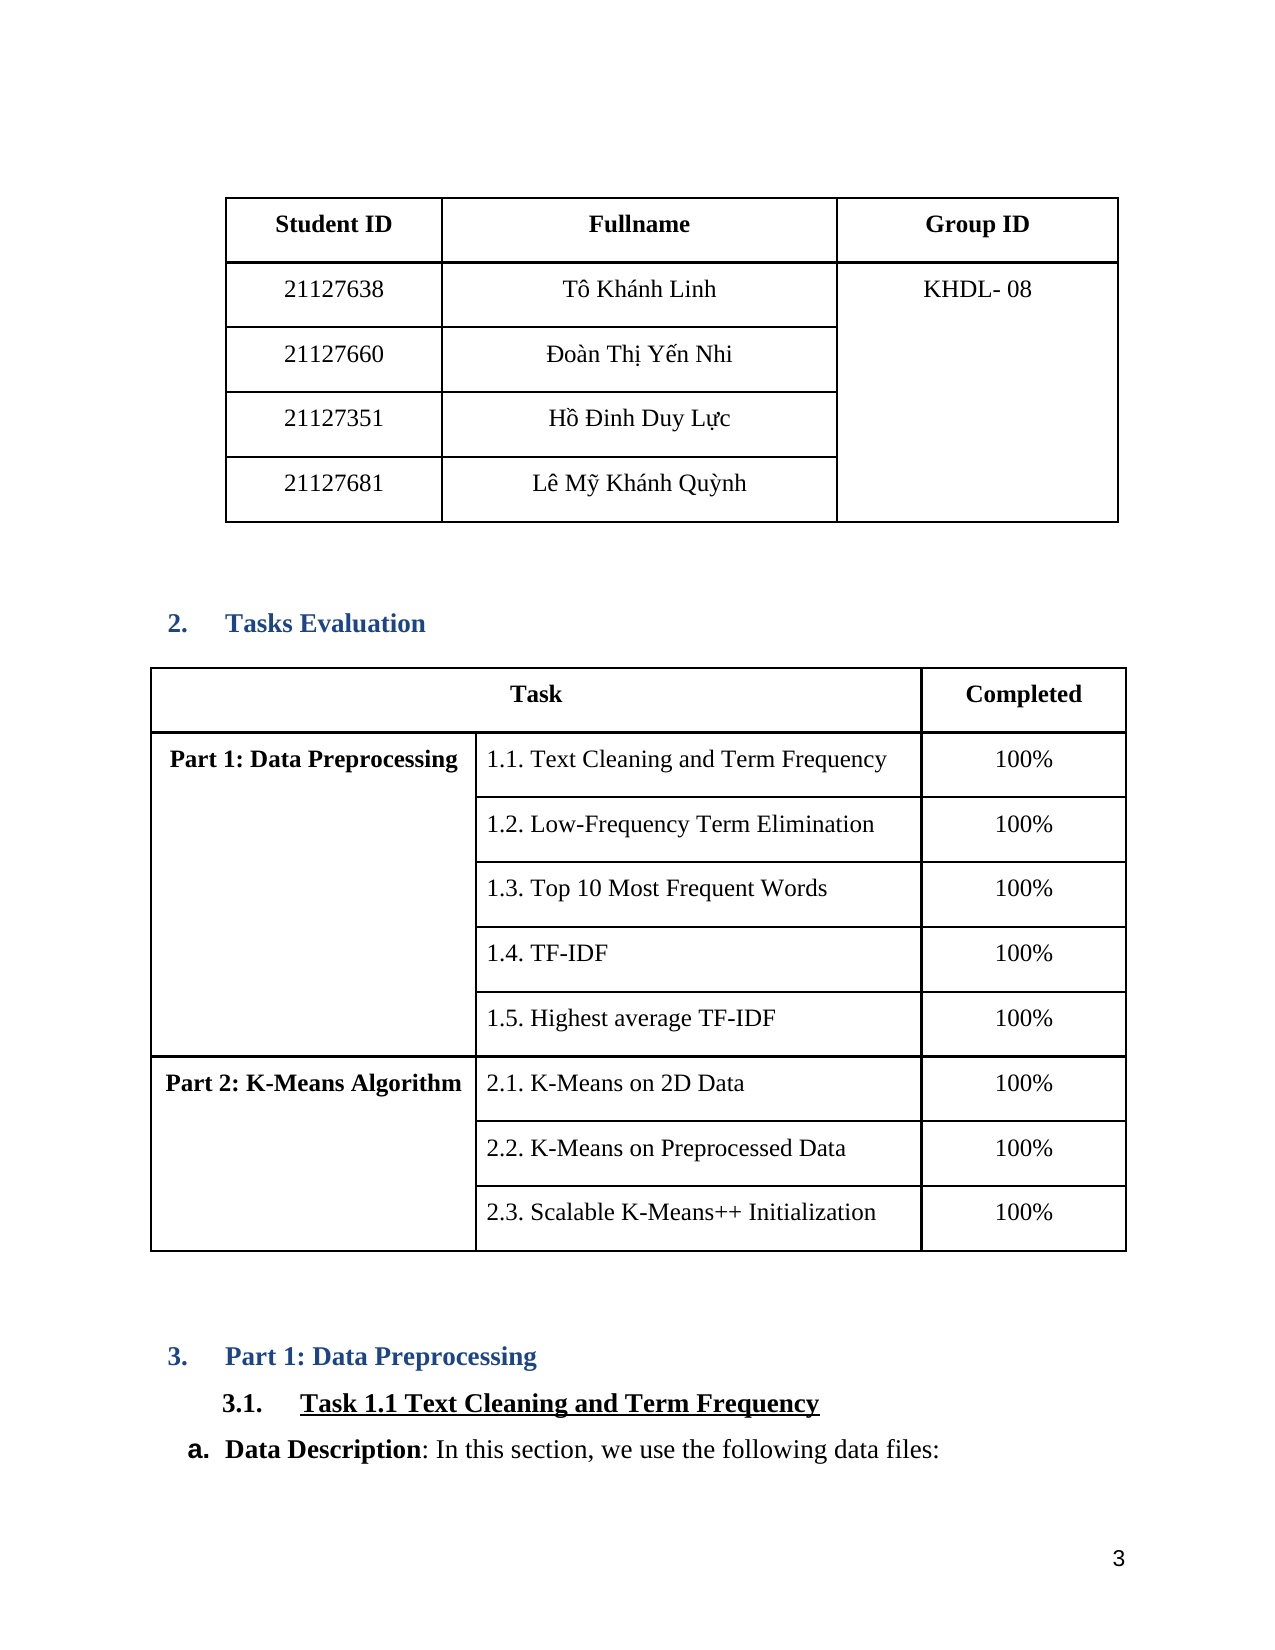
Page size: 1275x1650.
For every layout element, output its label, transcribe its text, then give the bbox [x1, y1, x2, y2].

table_cell 100% [923, 734, 1125, 796]
subtitle Part 1: Data Preprocessing [187, 1340, 1125, 1371]
table_cell 100% [923, 928, 1125, 991]
table_cell 100% [923, 1187, 1125, 1250]
subtitle Tasks Evaluation [187, 607, 1125, 639]
table_cell 100% [923, 1122, 1125, 1185]
table_cell KHDL- 08 [838, 264, 1117, 521]
table_cell Part 1: Data Preprocessing [152, 734, 475, 1055]
table_cell 1.1. Text Cleaning and Term Frequency [477, 734, 920, 796]
table_header Student ID [227, 199, 441, 261]
table_cell Hồ Đinh Duy Lực [443, 393, 836, 456]
table_cell 1.3. Top 10 Most Frequent Words [477, 863, 920, 926]
table_cell 100% [923, 798, 1125, 861]
table_header Task [152, 669, 920, 731]
table_cell Tô Khánh Linh [443, 264, 836, 326]
table_cell 1.5. Highest average TF-IDF [477, 993, 920, 1055]
table_cell Part 2: K-Means Algorithm [152, 1058, 475, 1250]
table_cell 21127351 [227, 393, 441, 456]
table_header Group ID [838, 199, 1117, 261]
table_cell 100% [923, 863, 1125, 926]
table_cell 2.2. K-Means on Preprocessed Data [477, 1122, 920, 1185]
table_cell 21127681 [227, 458, 441, 521]
table_cell 2.3. Scalable K-Means++ Initialization [477, 1187, 920, 1250]
table_header Fullname [443, 199, 836, 261]
list Data Description: In this section, we use the following data files: [187, 1433, 1125, 1465]
table_header Completed [923, 669, 1125, 731]
subtitle Task 1.1 Text Cleaning and Term Frequency [262, 1387, 1125, 1418]
table_cell Đoàn Thị Yến Nhi [443, 328, 836, 391]
table_cell 100% [923, 1058, 1125, 1120]
table_cell 100% [923, 993, 1125, 1055]
table_cell 1.2. Low-Frequency Term Elimination [477, 798, 920, 861]
table_cell 21127638 [227, 264, 441, 326]
table_cell Lê Mỹ Khánh Quỳnh [443, 458, 836, 521]
table_cell 1.4. TF-IDF [477, 928, 920, 991]
table_cell 21127660 [227, 328, 441, 391]
table_cell 2.1. K-Means on 2D Data [477, 1058, 920, 1120]
